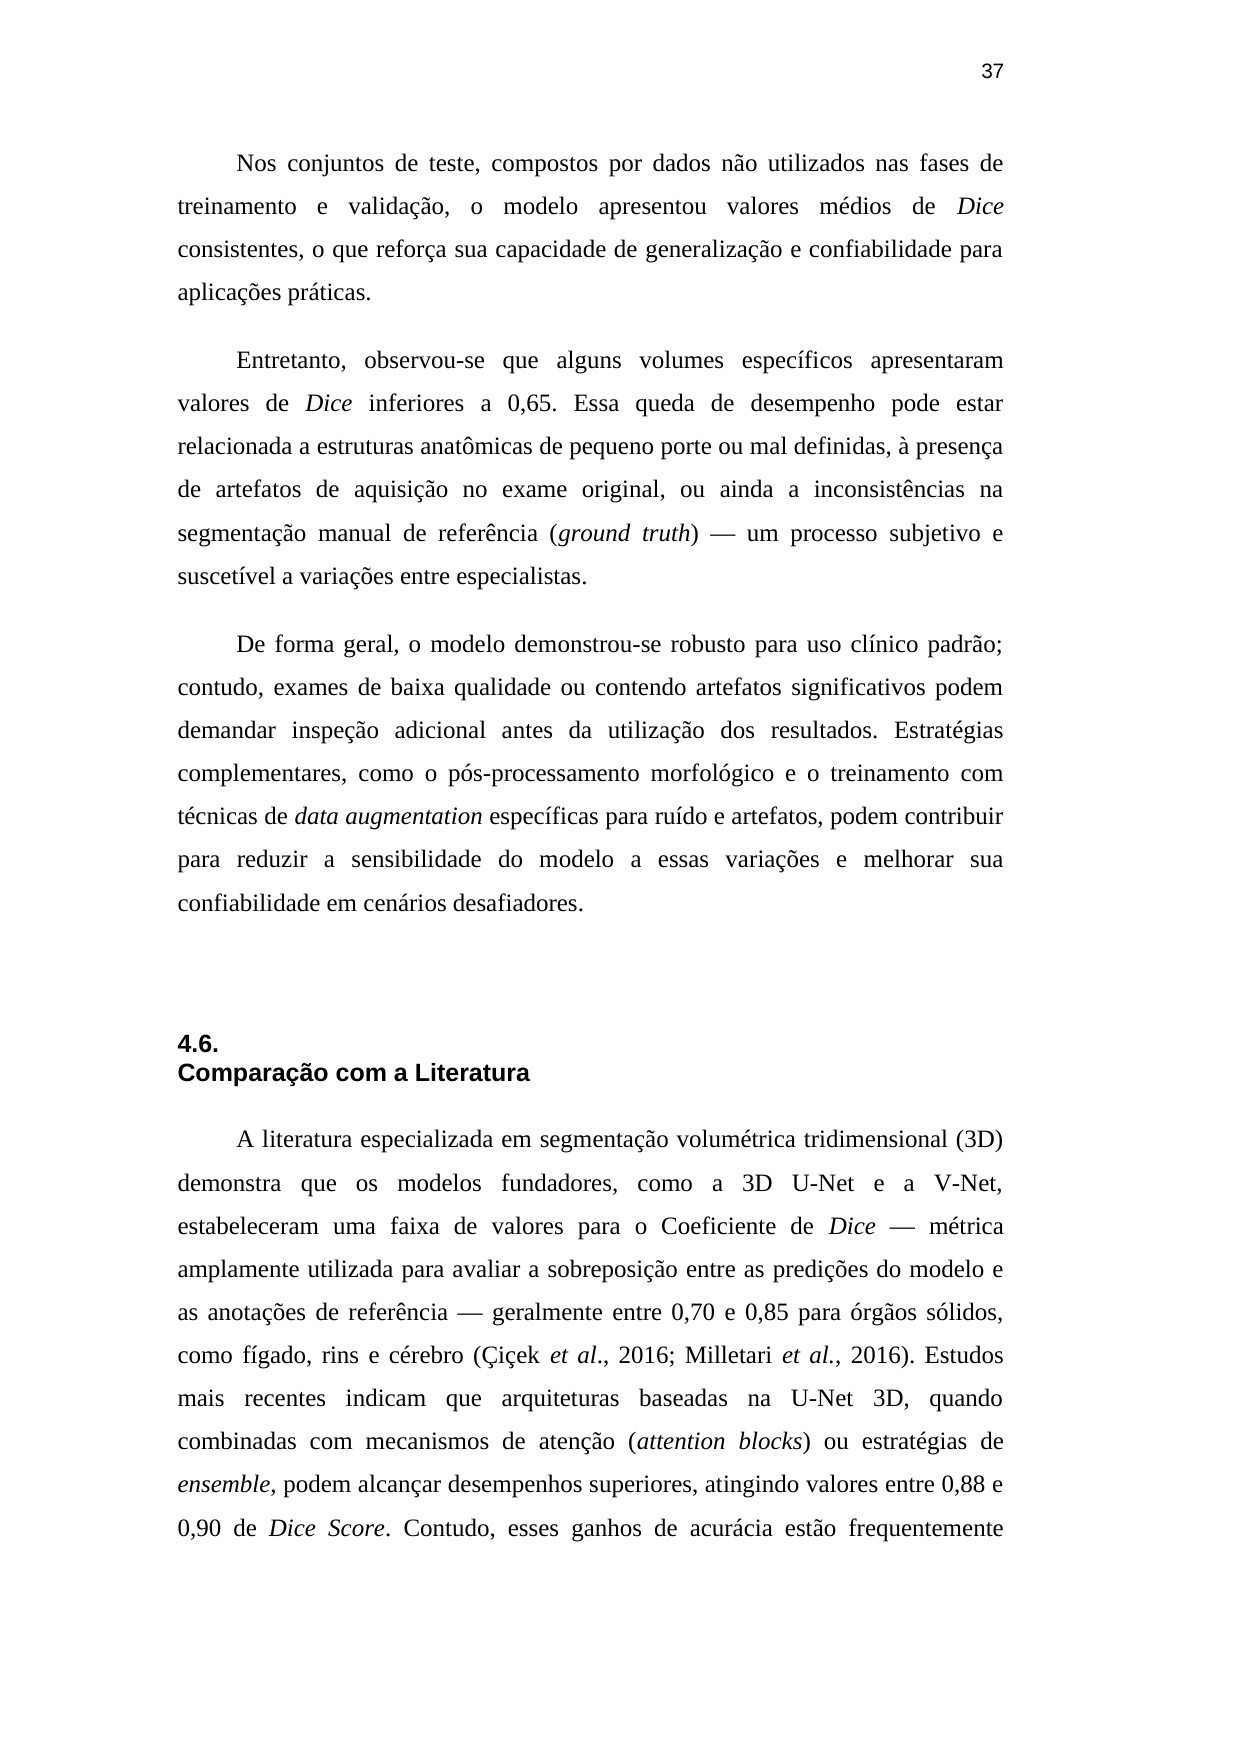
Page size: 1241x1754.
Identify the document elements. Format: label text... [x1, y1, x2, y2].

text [177, 1124, 1004, 1541]
text De forma geral, o modelo demonstrou-se robusto para uso clínico padrão; contudo, exames de baixa qualidade ou contendo artefatos significativos podem demandar inspeção adicional antes da utilização dos resultados. Estratégias complementares, como o pós-processamento morfológico e o treinamento com técnicas de data augmentation específicas para ruído e artefatos, podem contribuir para reduzir a sensibilidade do modelo a essas variações e melhorar sua confiabilidade em cenários desafiadores. [177, 629, 1004, 916]
subtitle Comparação com a Literatura [177, 1029, 1004, 1087]
text Entretanto, observou-se que alguns volumes específicos apresentaram valores de Dice inferiores a 0,65. Essa queda de desempenho pode estar relacionada a estruturas anatômicas de pequeno porte ou mal definidas, à presença de artefatos de aquisição no exame original, ou ainda a inconsistências na segmentação manual de referência (ground truth) — um processo subjetivo e suscetível a variações entre especialistas. [177, 345, 1004, 589]
text Nos conjuntos de teste, compostos por dados não utilizados nas fases de treinamento e validação, o modelo apresentou valores médios de Dice consistentes, o que reforça sua capacidade de generalização e confiabilidade para aplicações práticas. [177, 148, 1004, 306]
